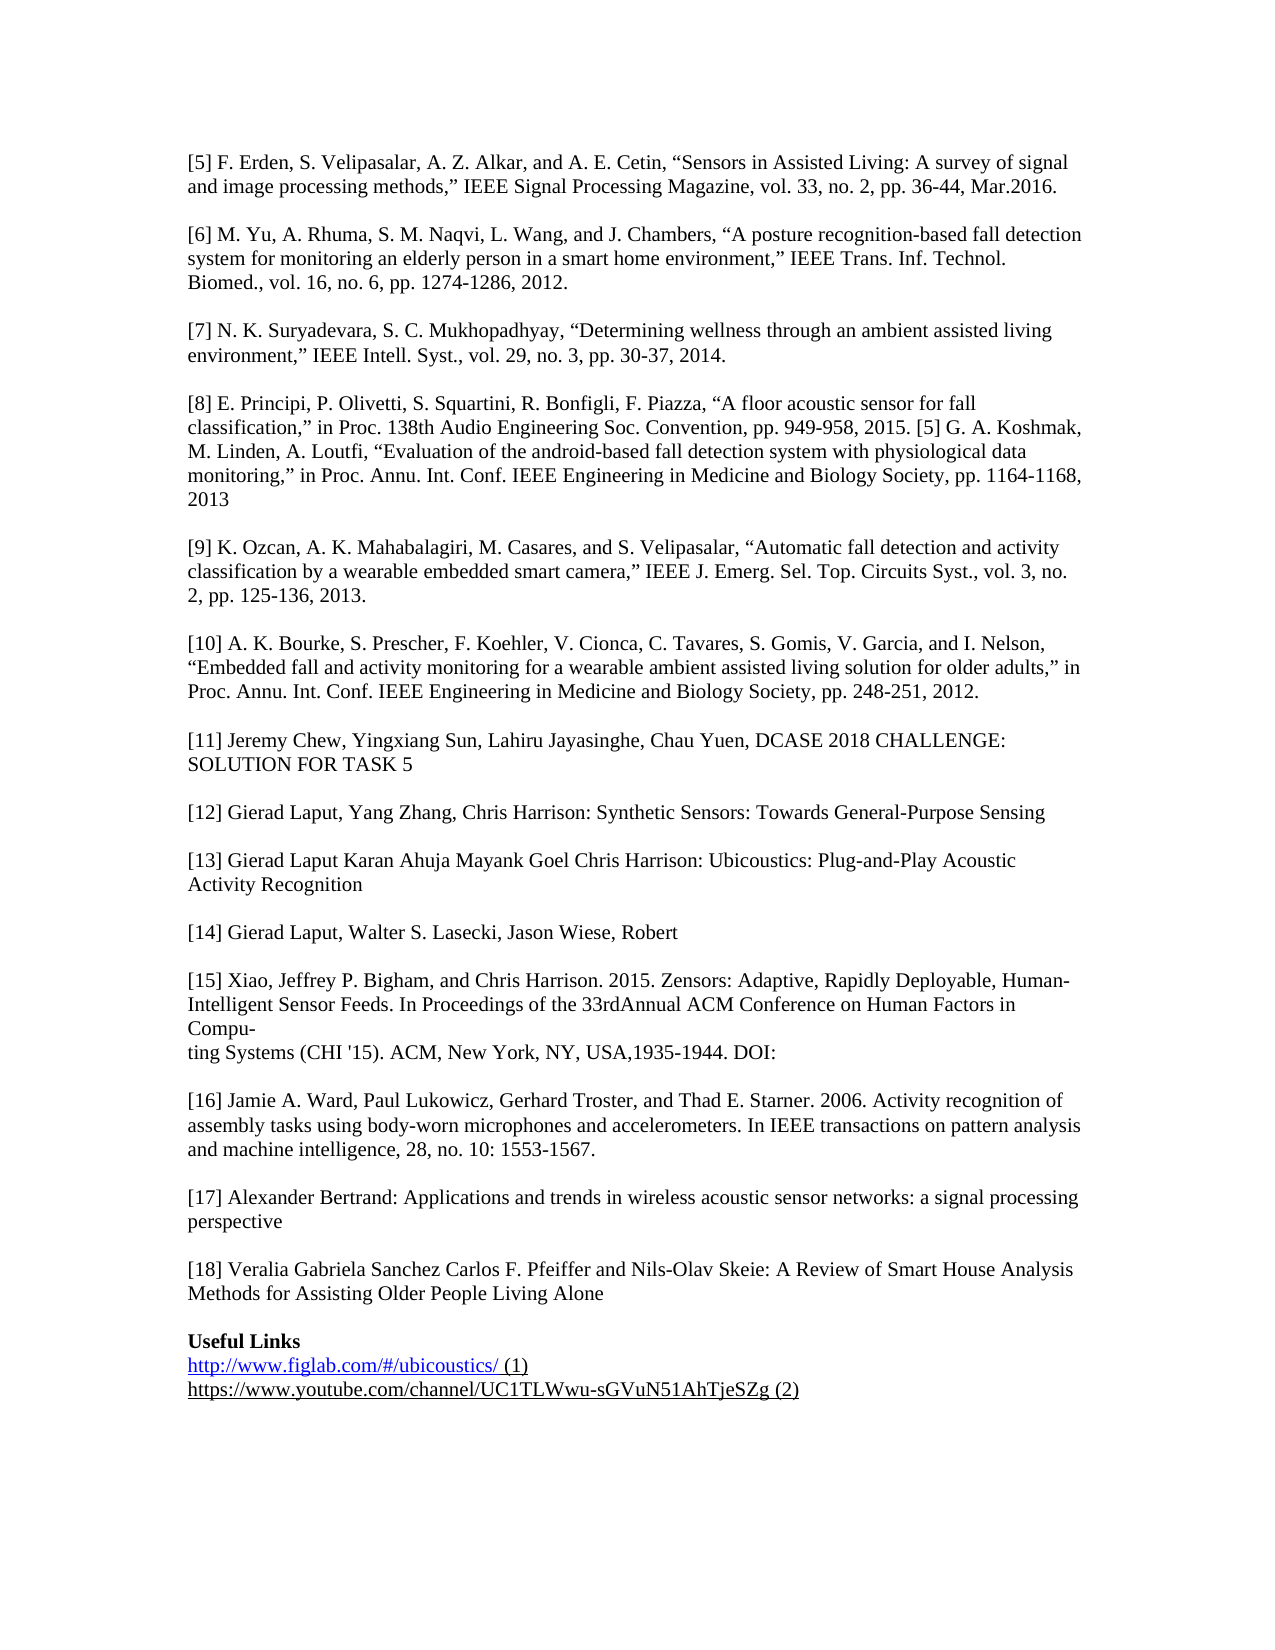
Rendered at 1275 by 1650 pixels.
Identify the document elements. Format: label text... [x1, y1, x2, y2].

text http://www.figlab.com/#/ubicoustics/ (1) [187, 1353, 1087, 1377]
text Useful Links [187, 1329, 1087, 1353]
text [17] Alexander Bertrand: Applications and trends in wireless acoustic sensor networks: a signal processing perspective [187, 1185, 1087, 1233]
text [12] Gierad Laput, Yang Zhang, Chris Harrison: Synthetic Sensors: Towards General-Purpose Sensing [187, 800, 1087, 824]
text [18] Veralia Gabriela Sanchez Carlos F. Pfeiffer and Nils-Olav Skeie: A Review of Smart House Analysis Methods for Assisting Older People Living Alone [187, 1257, 1087, 1305]
text [16] Jamie A. Ward, Paul Lukowicz, Gerhard Troster, and Thad E. Starner. 2006. Activity recognition of assembly tasks using body-worn microphones and accelerometers. In IEEE transactions on pattern analysis and machine intelligence, 28, no. 10: 1553-1567. [187, 1088, 1087, 1161]
text [7] N. K. Suryadevara, S. C. Mukhopadhyay, “Determining wellness through an ambient assisted living environment,” IEEE Intell. Syst., vol. 29, no. 3, pp. 30-37, 2014. [187, 318, 1087, 367]
text [15] Xiao, Jeffrey P. Bigham, and Chris Harrison. 2015. Zensors: Adaptive, Rapidly Deployable, Human- [187, 968, 1087, 992]
text [11] Jeremy Chew, Yingxiang Sun, Lahiru Jayasinghe, Chau Yuen, DCASE 2018 CHALLENGE: SOLUTION FOR TASK 5 [187, 727, 1087, 776]
text [9] K. Ozcan, A. K. Mahabalagiri, M. Casares, and S. Velipasalar, “Automatic fall detection and activity classification by a wearable embedded smart camera,” IEEE J. Emerg. Sel. Top. Circuits Syst., vol. 3, no. 2, pp. 125-136, 2013. [187, 535, 1087, 607]
text [13] Gierad Laput Karan Ahuja Mayank Goel Chris Harrison: Ubicoustics: Plug-and-Play Acoustic Activity Recognition [187, 848, 1087, 896]
text [5] F. Erden, S. Velipasalar, A. Z. Alkar, and A. E. Cetin, “Sensors in Assisted Living: A survey of signal and image processing methods,” IEEE Signal Processing Magazine, vol. 33, no. 2, pp. 36-44, Mar.2016. [187, 150, 1087, 198]
text [6] M. Yu, A. Rhuma, S. M. Naqvi, L. Wang, and J. Chambers, “A posture recognition-based fall detection system for monitoring an elderly person in a smart home environment,” IEEE Trans. Inf. Technol. Biomed., vol. 16, no. 6, pp. 1274-1286, 2012. [187, 222, 1087, 294]
text [10] A. K. Bourke, S. Prescher, F. Koehler, V. Cionca, C. Tavares, S. Gomis, V. Garcia, and I. Nelson, “Embedded fall and activity monitoring for a wearable ambient assisted living solution for older adults,” in Proc. Annu. Int. Conf. IEEE Engineering in Medicine and Biology Society, pp. 248-251, 2012. [187, 631, 1087, 703]
text [14] Gierad Laput, Walter S. Lasecki, Jason Wiese, Robert [187, 920, 1087, 944]
text Intelligent Sensor Feeds. In Proceedings of the 33rdAnnual ACM Conference on Human Factors in Compu- [187, 992, 1087, 1040]
text ting Systems (CHI '15). ACM, New York, NY, USA,1935-1944. DOI: [187, 1040, 1087, 1064]
text https://www.youtube.com/channel/UC1TLWwu-sGVuN51AhTjeSZg (2) [187, 1377, 1087, 1401]
text [8] E. Principi, P. Olivetti, S. Squartini, R. Bonfigli, F. Piazza, “A floor acoustic sensor for fall classification,” in Proc. 138th Audio Engineering Soc. Convention, pp. 949-958, 2015. [5] G. A. Koshmak, M. Linden, A. Loutfi, “Evaluation of the android-based fall detection system with physiological data monitoring,” in Proc. Annu. Int. Conf. IEEE Engineering in Medicine and Biology Society, pp. 1164-1168, 2013 [187, 391, 1087, 511]
